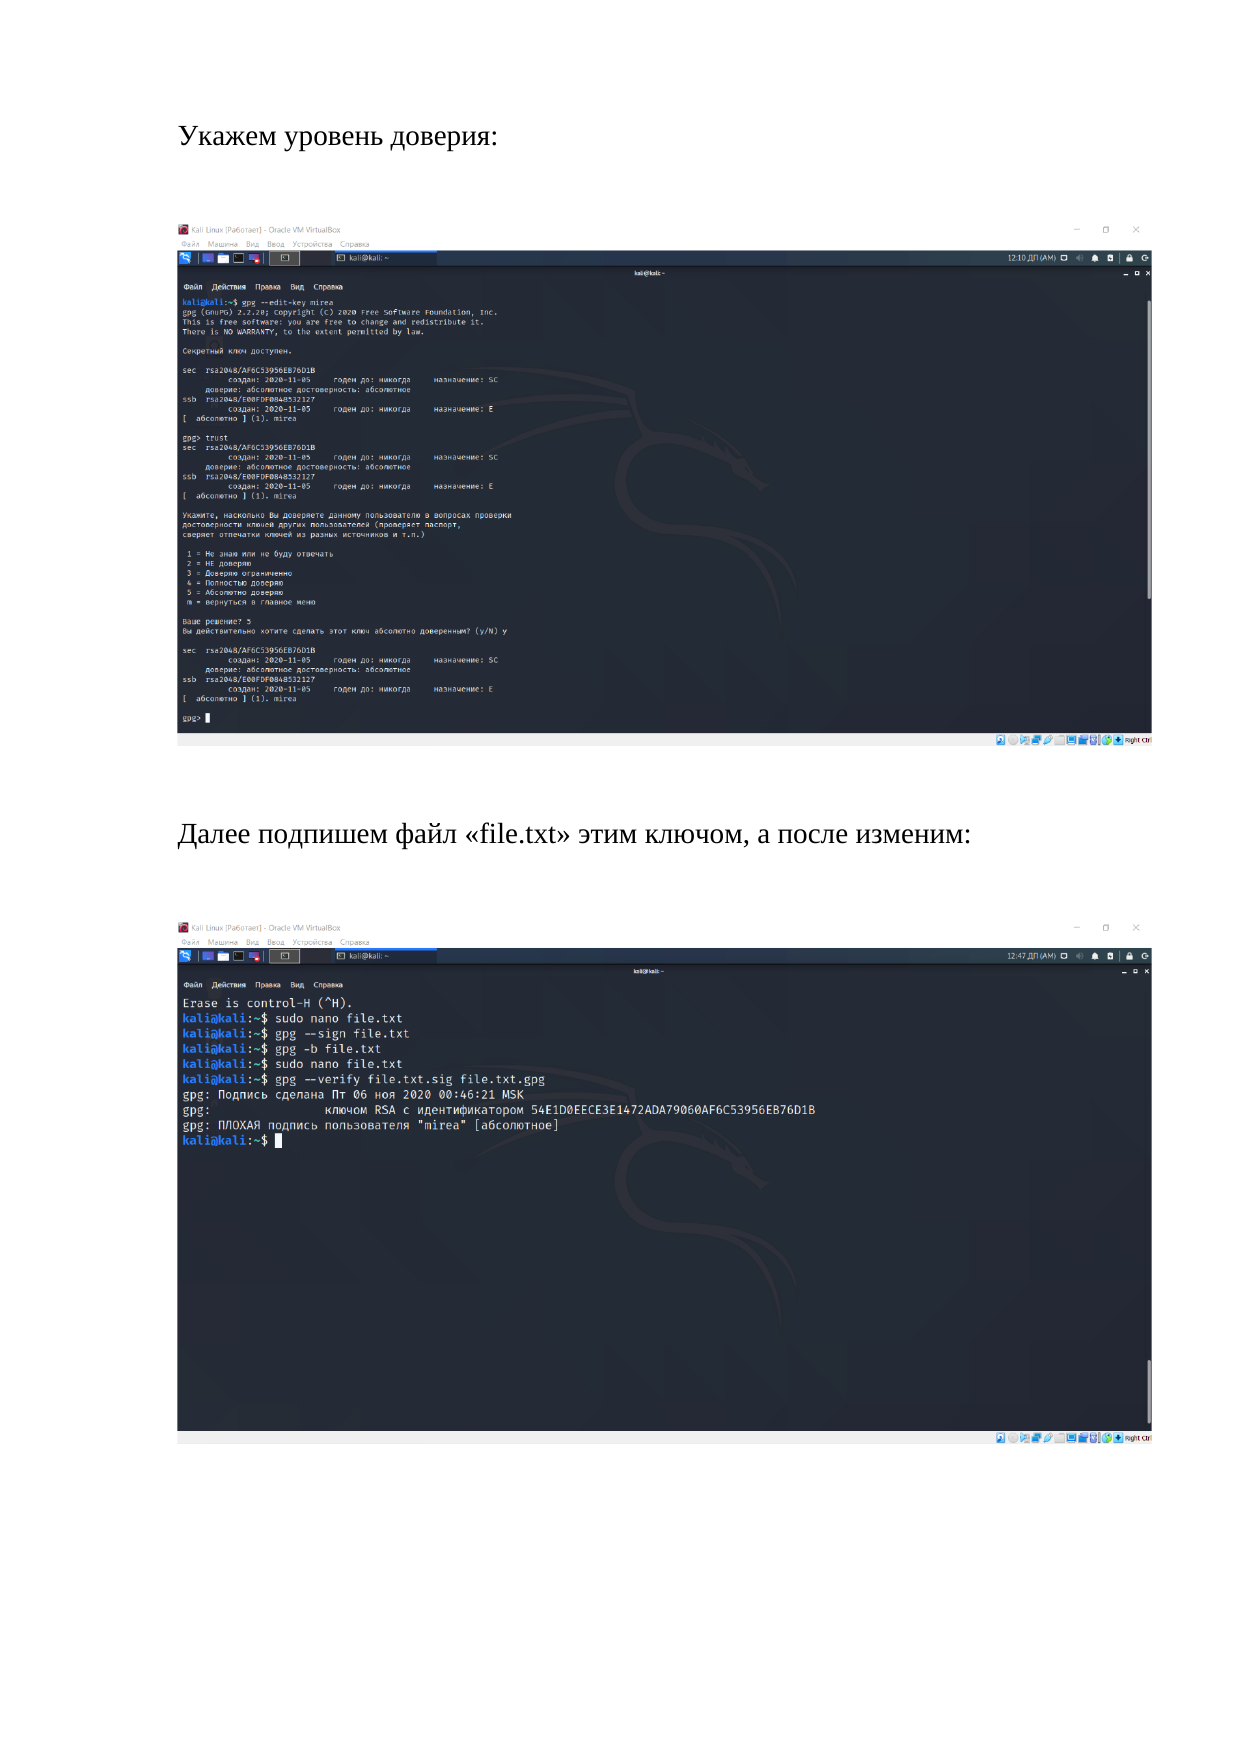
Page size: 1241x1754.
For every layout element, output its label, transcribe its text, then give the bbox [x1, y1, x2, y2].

text Далее подпишем файл «file.txt» этим ключом, а после изменим: [177, 816, 1152, 850]
picture [177, 222, 1152, 746]
picture [177, 920, 1152, 1444]
text Укажем уровень доверия: [177, 118, 1152, 152]
